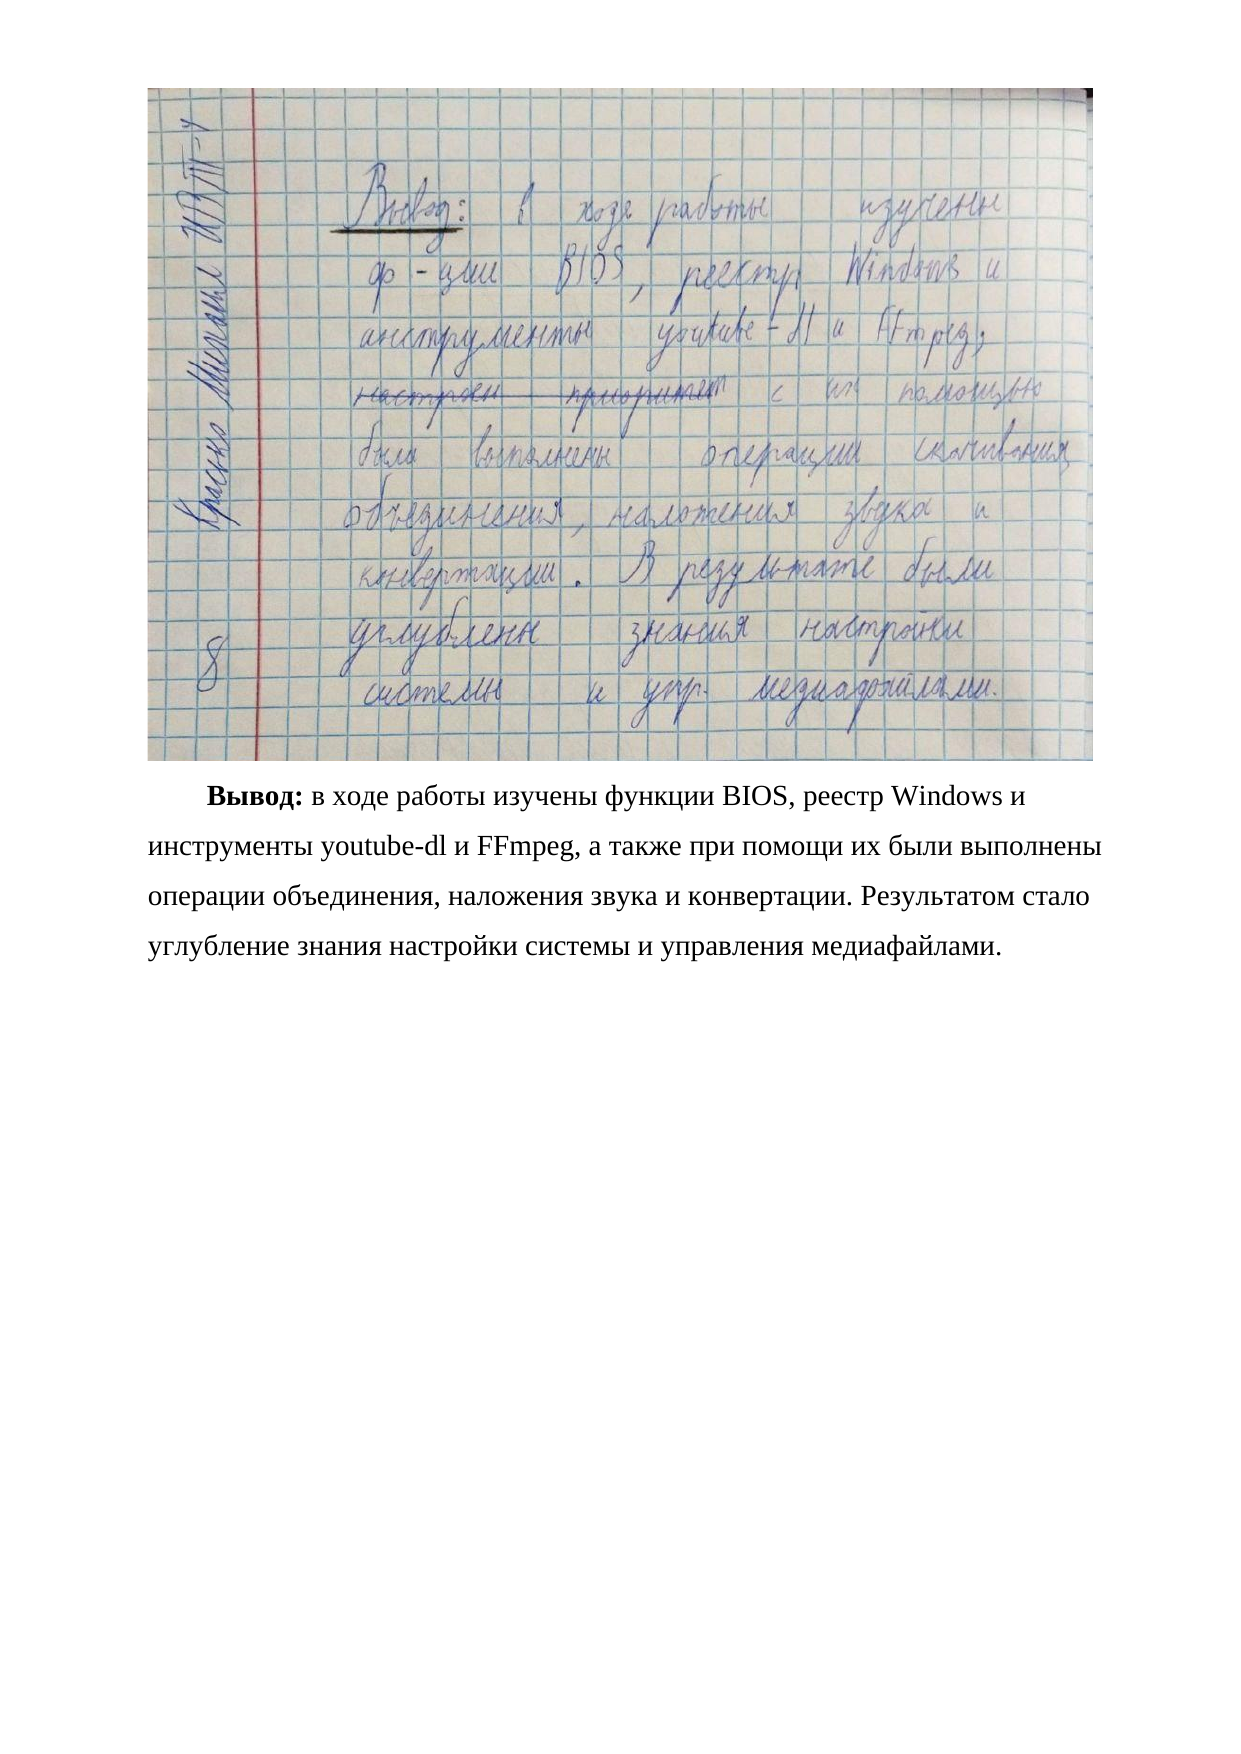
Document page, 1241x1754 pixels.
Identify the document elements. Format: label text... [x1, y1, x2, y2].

text Вывод: в ходе работы изучены функции BIOS, реестр Windows и инструменты youtube-dl и FFmpeg, а также при помощи их были выполнены операции объединения, наложения звука и конвертации. Результатом стало углубление знания настройки системы и управления медиафайлами. [148, 778, 1181, 962]
picture [147, 88, 1093, 761]
